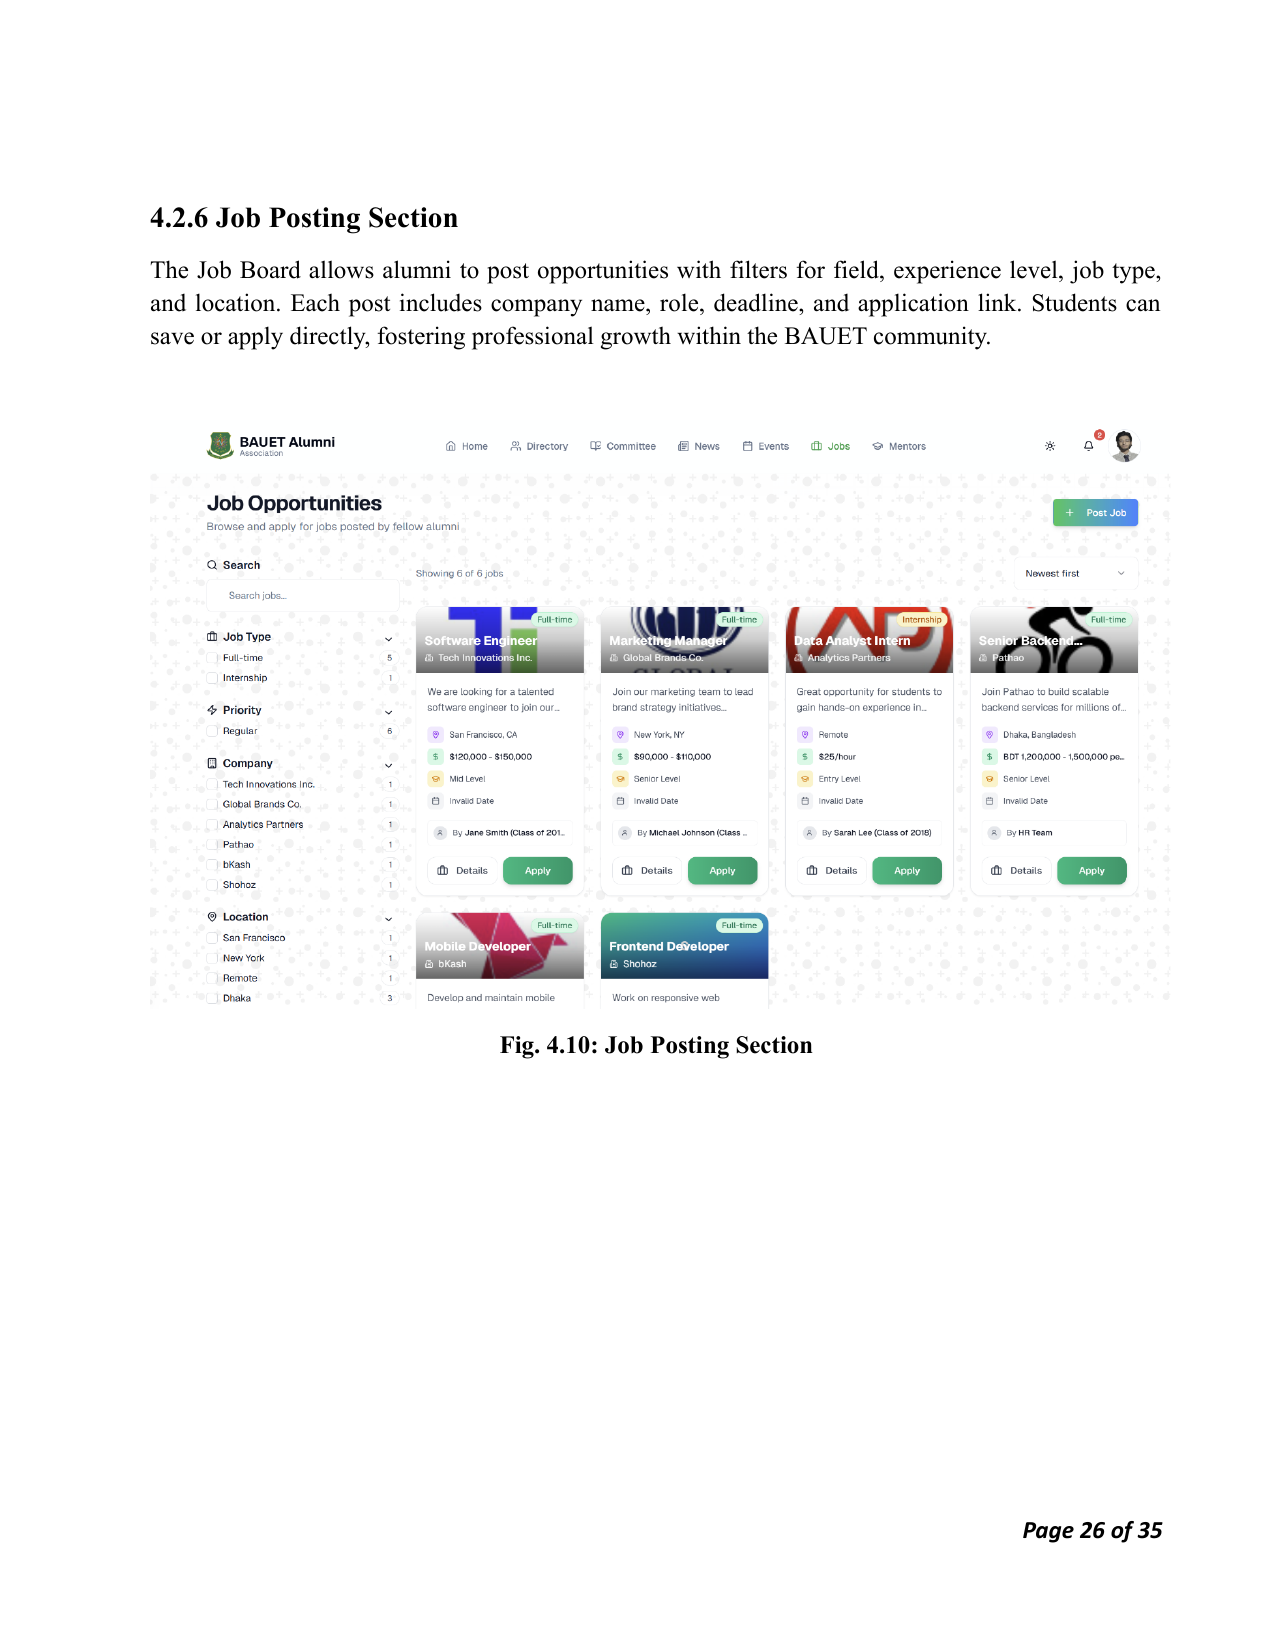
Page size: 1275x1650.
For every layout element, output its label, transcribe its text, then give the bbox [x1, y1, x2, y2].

picture [150, 420, 1171, 1009]
text The Job Board allows alumni to post opportunities with filters for field, experience level, job type, and location. Each post includes company name, role, deadline, and application link. Students can save or apply directly, fostering professional growth within the BAUET community. [150, 255, 1162, 350]
text Fig. 4.10: Job Posting Section [150, 1030, 1162, 1058]
text 4.2.6 Job Posting Section [150, 200, 1162, 233]
